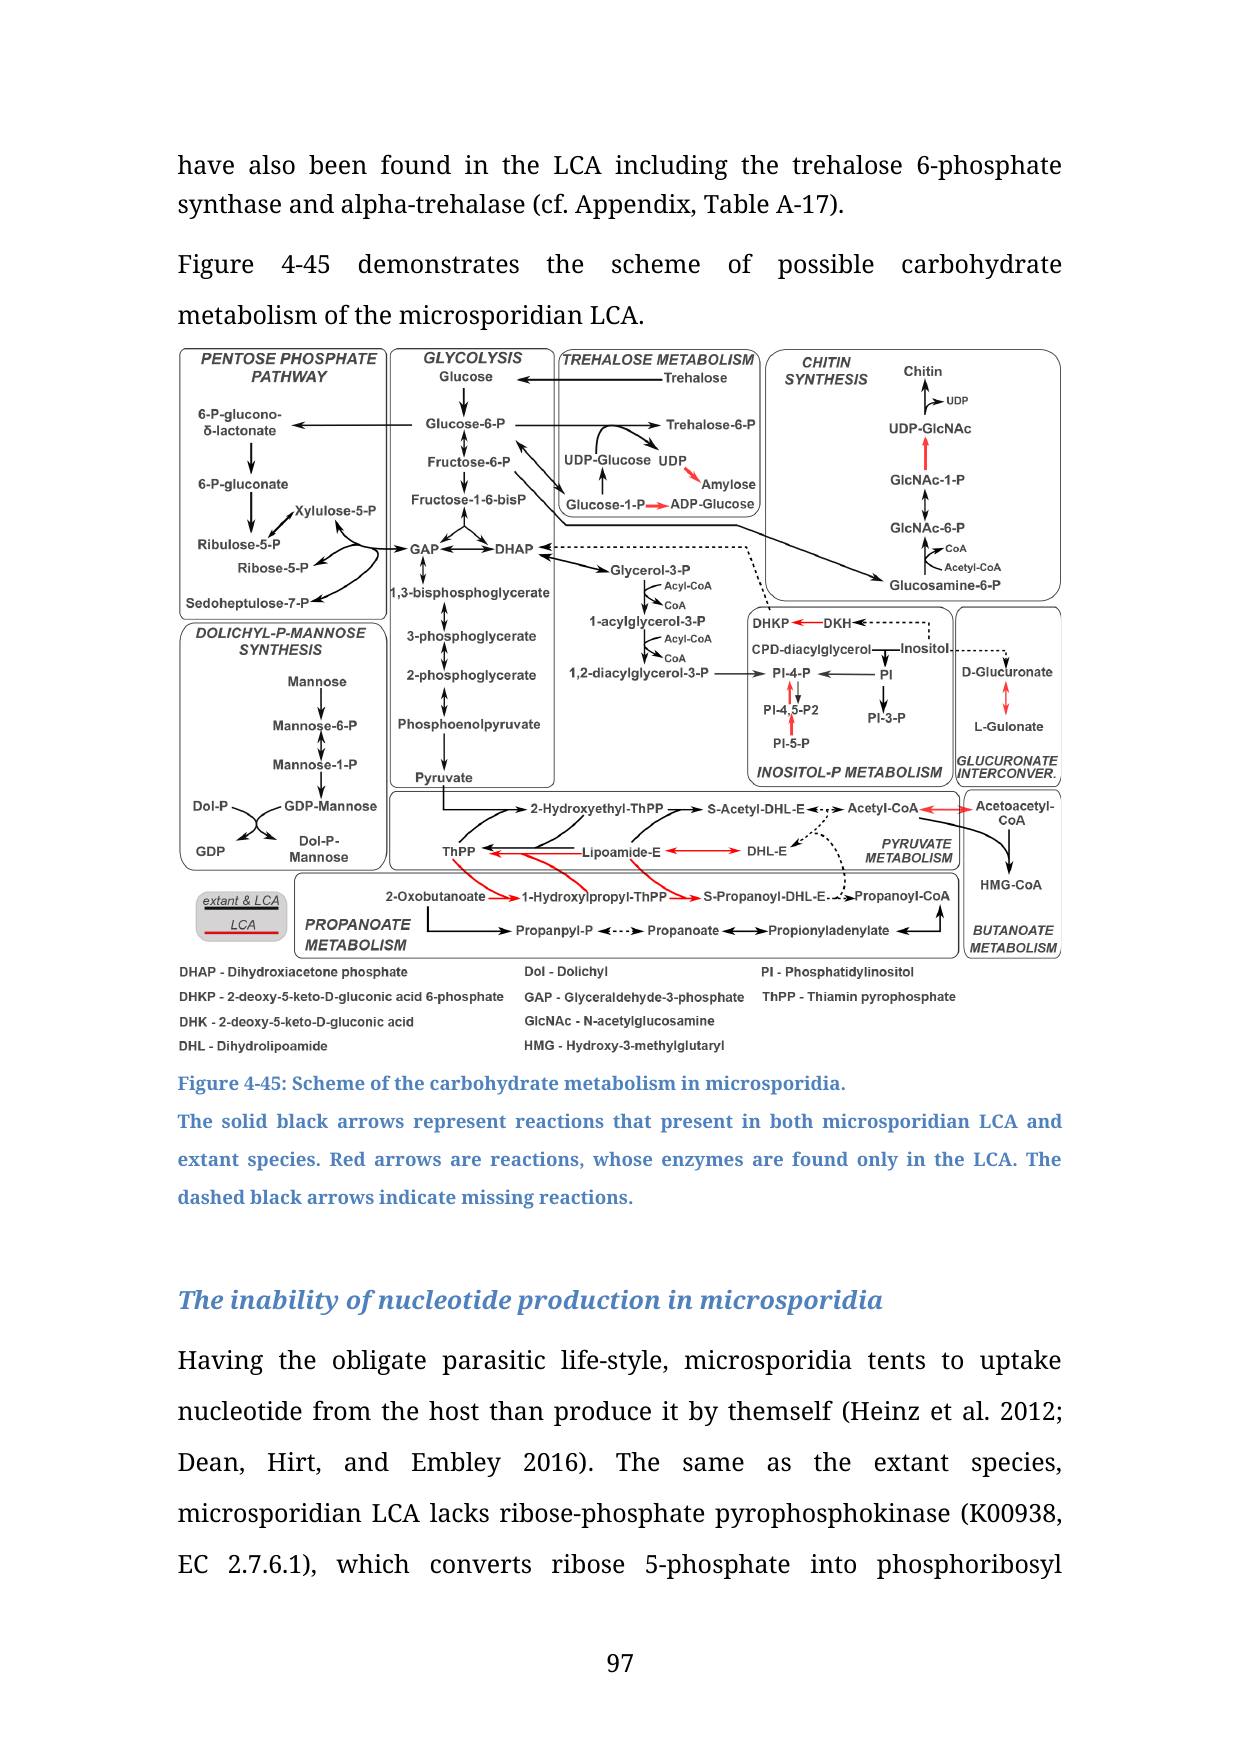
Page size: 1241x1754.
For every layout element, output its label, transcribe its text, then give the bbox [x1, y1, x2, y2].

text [177, 1343, 1063, 1581]
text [177, 148, 1063, 221]
text The inability of nucleotide production in microsporidia [177, 1283, 1063, 1317]
picture [179, 348, 1062, 1053]
text The solid black arrows represent reactions that present in both microsporidian LCA and extant species. Red arrows are reactions, whose enzymes are found only in the LCA. The dashed black arrows indicate missing reactions. [177, 1108, 1063, 1210]
